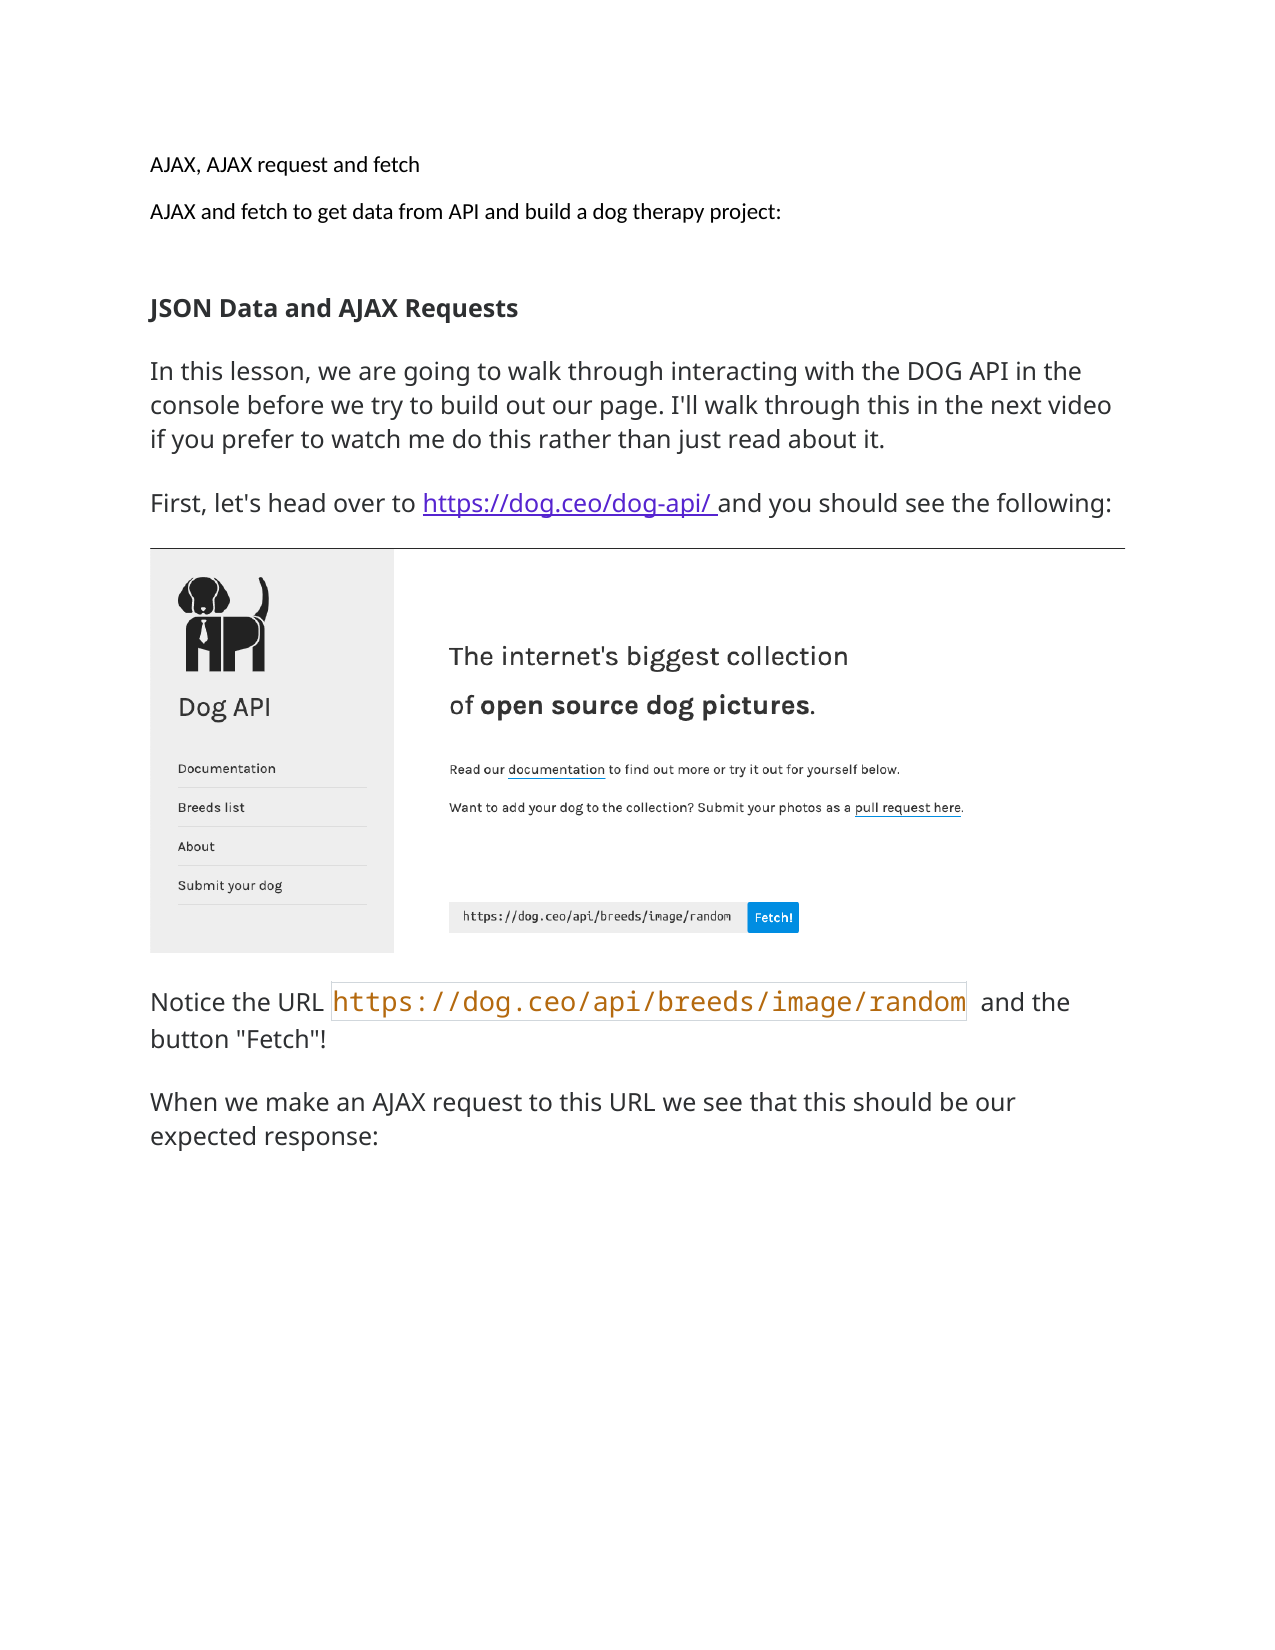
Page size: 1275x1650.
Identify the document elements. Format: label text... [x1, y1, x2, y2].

picture [150, 548, 1125, 953]
text First, let's head over to https://dog.ceo/dog-api/ and you should see the following: [150, 485, 1125, 519]
text JSON Data and AJAX Requests [150, 291, 1125, 325]
text AJAX and fetch to get data from API and build a dog therapy project: [150, 197, 1125, 225]
text In this lesson, we are going to walk through interacting with the DOG API in the console before we try to build out our page. I'll walk through this in the next video if you prefer to watch me do this rather than just read about it. [150, 354, 1125, 456]
text Notice the URL https://dog.ceo/api/breeds/image/random and the button "Fetch"! [150, 981, 1125, 1055]
text When we make an AJAX request to this URL we see that this should be our expected response: [150, 1084, 1125, 1153]
text AJAX, AJAX request and fetch [150, 150, 1125, 178]
